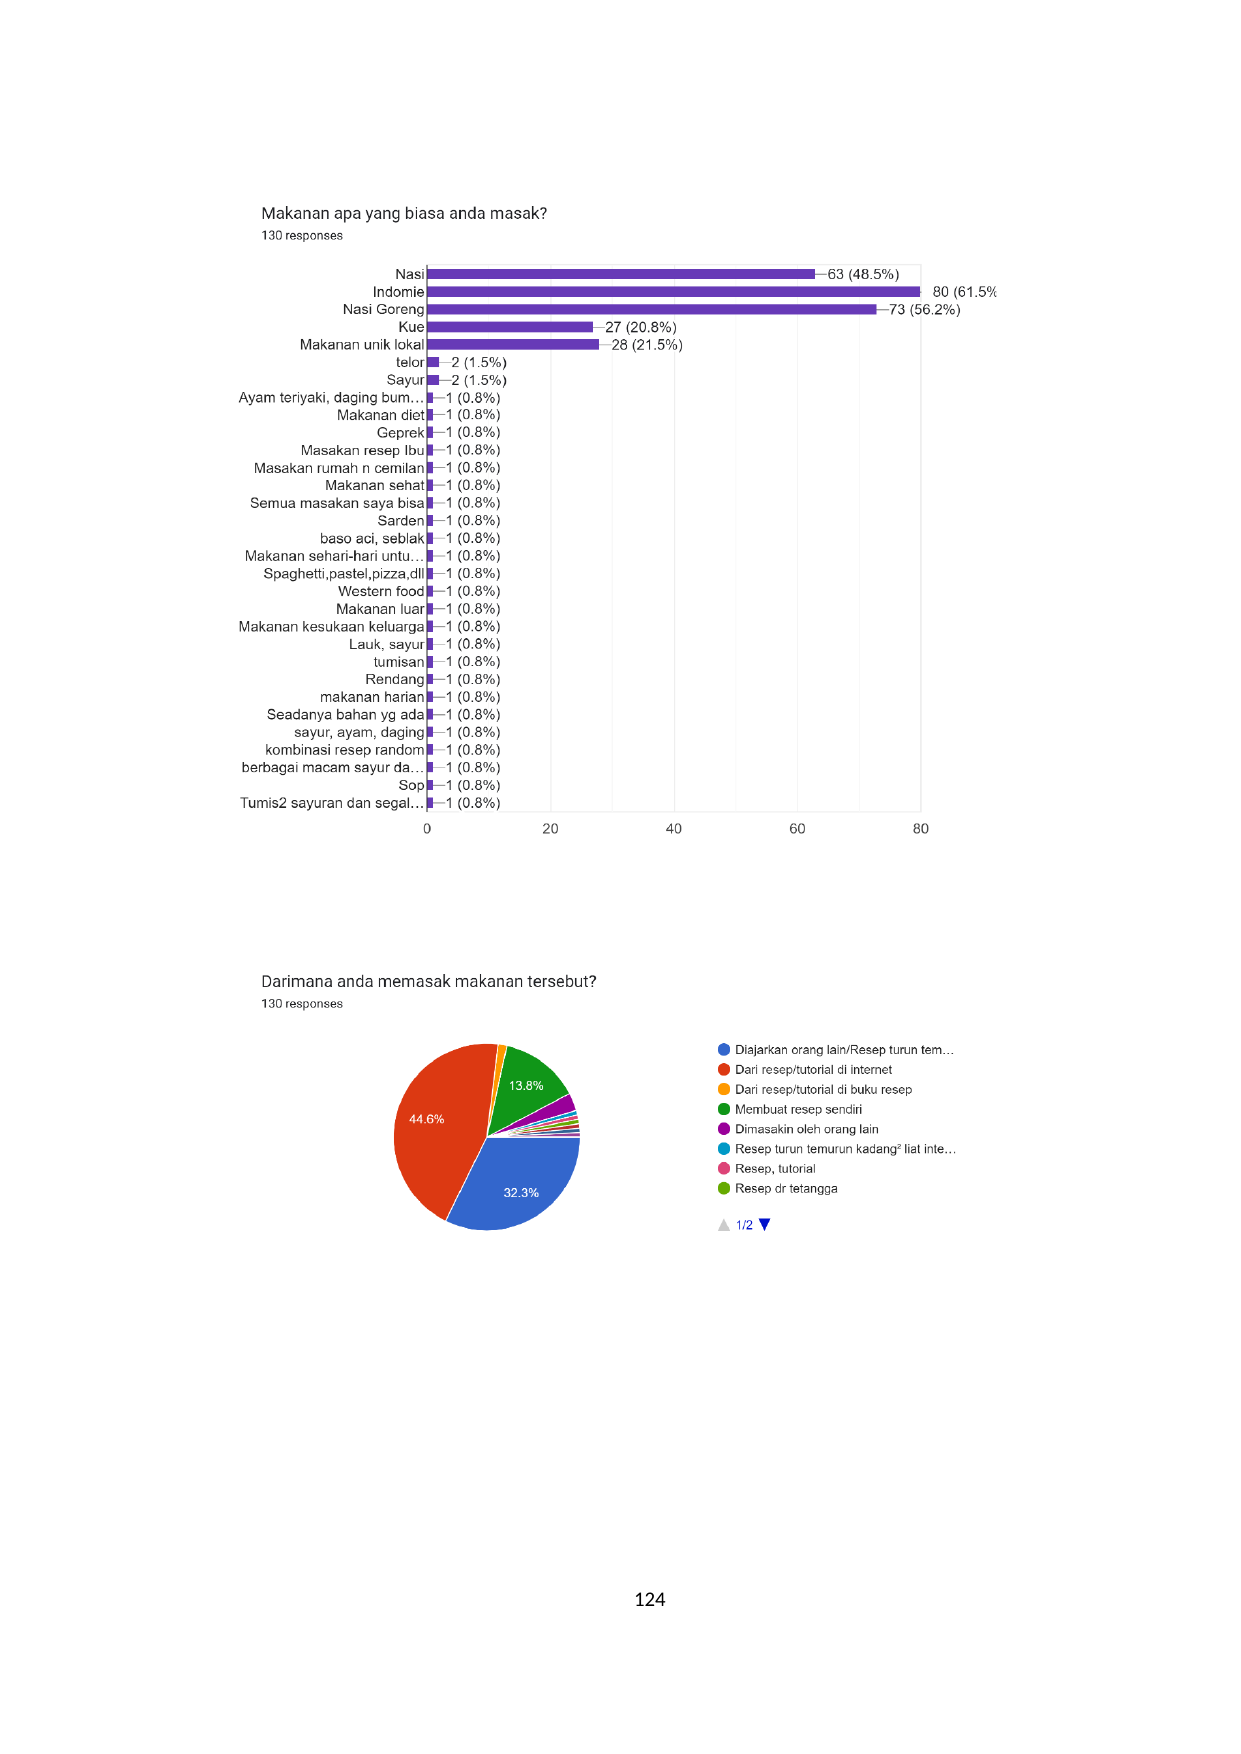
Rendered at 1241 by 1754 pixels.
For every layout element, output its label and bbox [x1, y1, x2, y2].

picture [236, 177, 997, 933]
picture [236, 945, 997, 1266]
